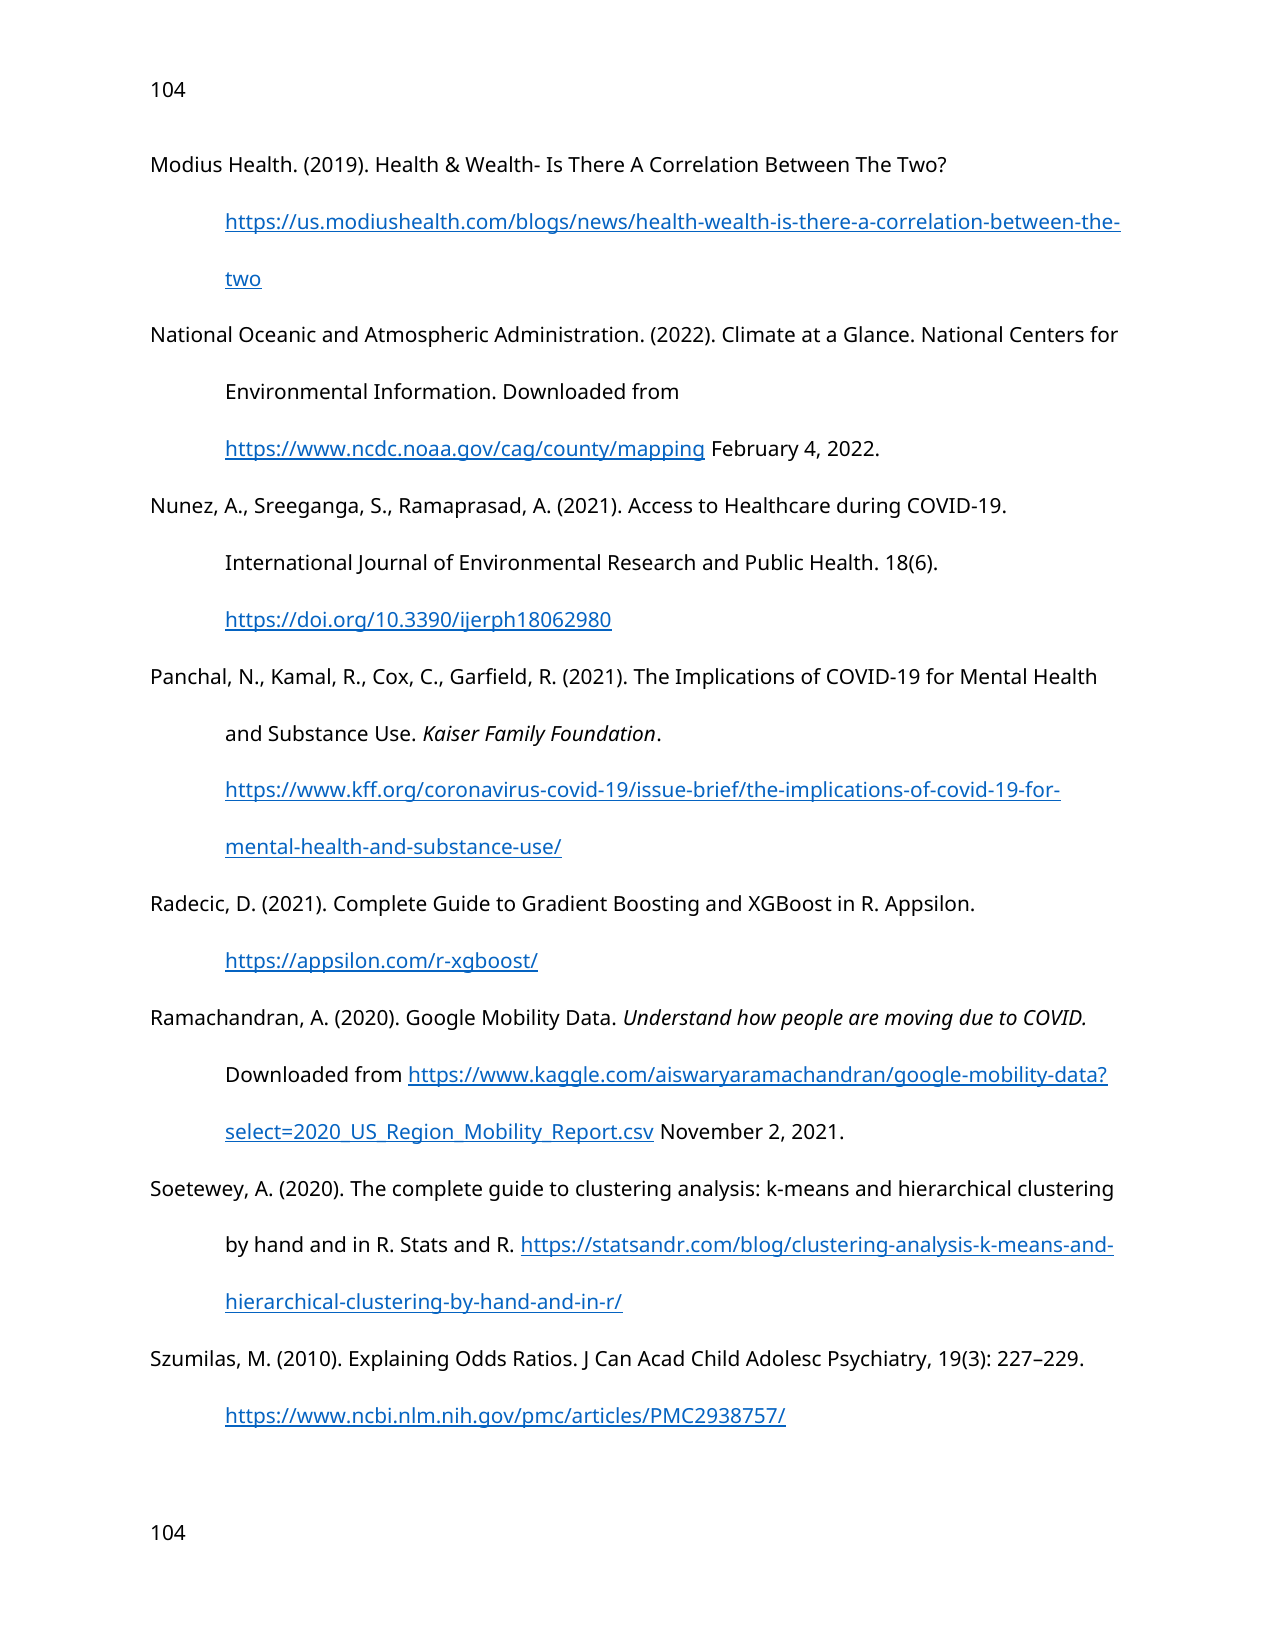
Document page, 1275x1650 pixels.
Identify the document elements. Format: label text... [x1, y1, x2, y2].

text Szumilas, M. (2010). Explaining Odds Ratios. J Can Acad Child Adolesc Psychiatry, 19(3): 227–229. https://www.ncbi.nlm.nih.gov/pmc/articles/PMC2938757/ [150, 1344, 1125, 1430]
text Radecic, D. (2021). Complete Guide to Gradient Boosting and XGBoost in R. Appsilon. https://appsilon.com/r-xgboost/ [150, 889, 1125, 975]
text Nunez, A., Sreeganga, S., Ramaprasad, A. (2021). Access to Healthcare during COVID-19. International Journal of Environmental Research and Public Health. 18(6). https://doi.org/10.3390/ijerph18062980 [150, 491, 1125, 633]
text Soetewey, A. (2020). The complete guide to clustering analysis: k-means and hierarchical clustering by hand and in R. Stats and R. https://statsandr.com/blog/clustering-analysis-k-means-and-hierarchical-clustering-by-hand-and-in-r/ [150, 1174, 1125, 1316]
text Modius Health. (2019). Health & Wealth- Is There A Correlation Between The Two? https://us.modiushealth.com/blogs/news/health-wealth-is-there-a-correlation-between-the-two [150, 150, 1125, 292]
text Ramachandran, A. (2020). Google Mobility Data. Understand how people are moving due to COVID. Downloaded from https://www.kaggle.com/aiswaryaramachandran/google-mobility-data?select=2020_US_Region_Mobility_Report.csv November 2, 2021. [150, 1003, 1125, 1145]
text Panchal, N., Kamal, R., Cox, C., Garfield, R. (2021). The Implications of COVID-19 for Mental Health and Substance Use. Kaiser Family Foundation. https://www.kff.org/coronavirus-covid-19/issue-brief/the-implications-of-covid-19-for-mental-health-and-substance-use/ [150, 662, 1125, 861]
text National Oceanic and Atmospheric Administration. (2022). Climate at a Glance. National Centers for Environmental Information. Downloaded from https://www.ncdc.noaa.gov/cag/county/mapping February 4, 2022. [150, 321, 1125, 463]
